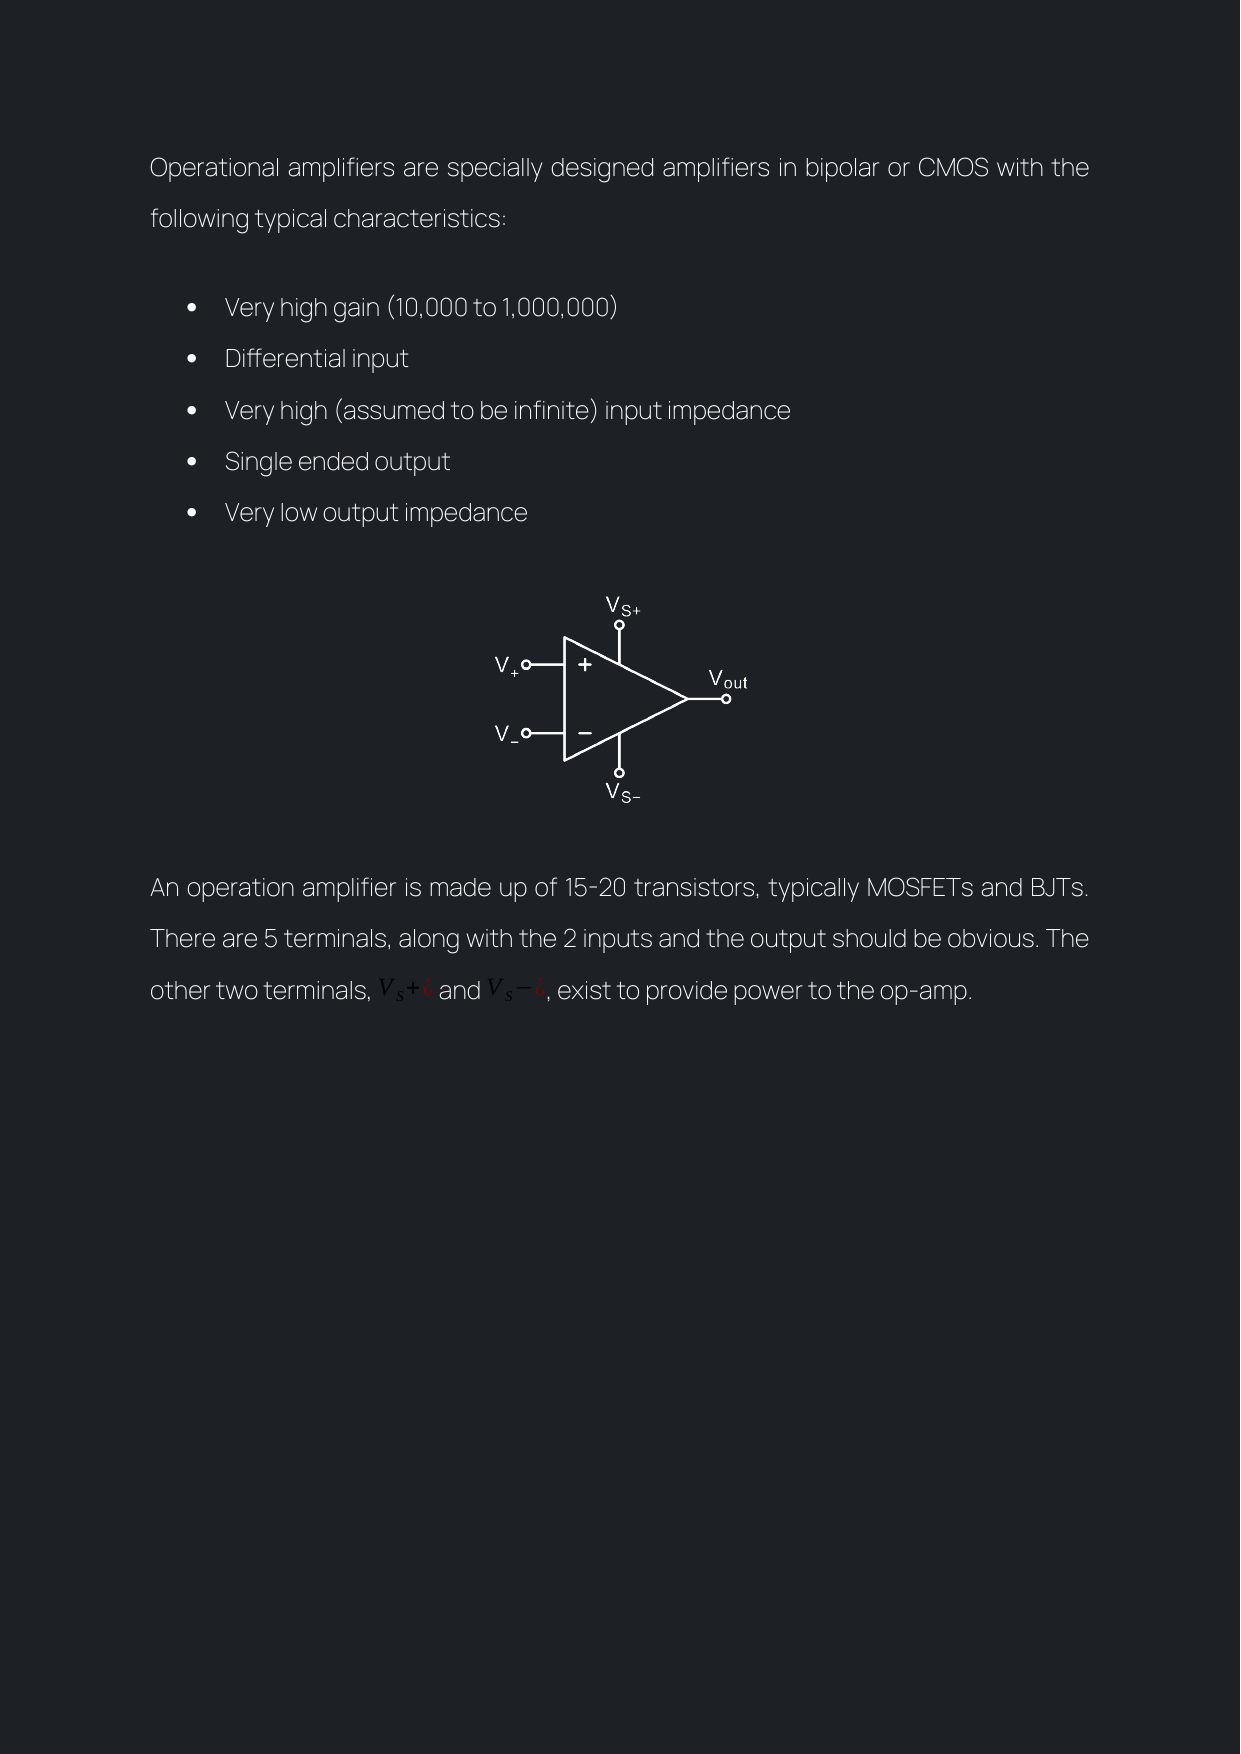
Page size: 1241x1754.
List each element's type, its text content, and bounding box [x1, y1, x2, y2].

list Very low output impedance [187, 495, 1090, 529]
list Single ended output [187, 444, 1090, 478]
picture [483, 583, 757, 816]
text Operational amplifiers are specially designed amplifiers in bipolar or CMOS with the following typical characteristics: [150, 150, 1090, 235]
list Differential input [187, 341, 1090, 375]
list Very high (assumed to be infinite) input impedance [187, 392, 1090, 427]
list Very high gain (10,000 to 1,000,000) [187, 290, 1090, 324]
text An operation amplifier is made up of 15-20 transistors, typically MOSFETs and BJTs. There are 5 terminals, along with the 2 inputs and the output should be obvious. The other two terminals, and , exist to provide power to the op-amp. [150, 870, 1090, 1007]
